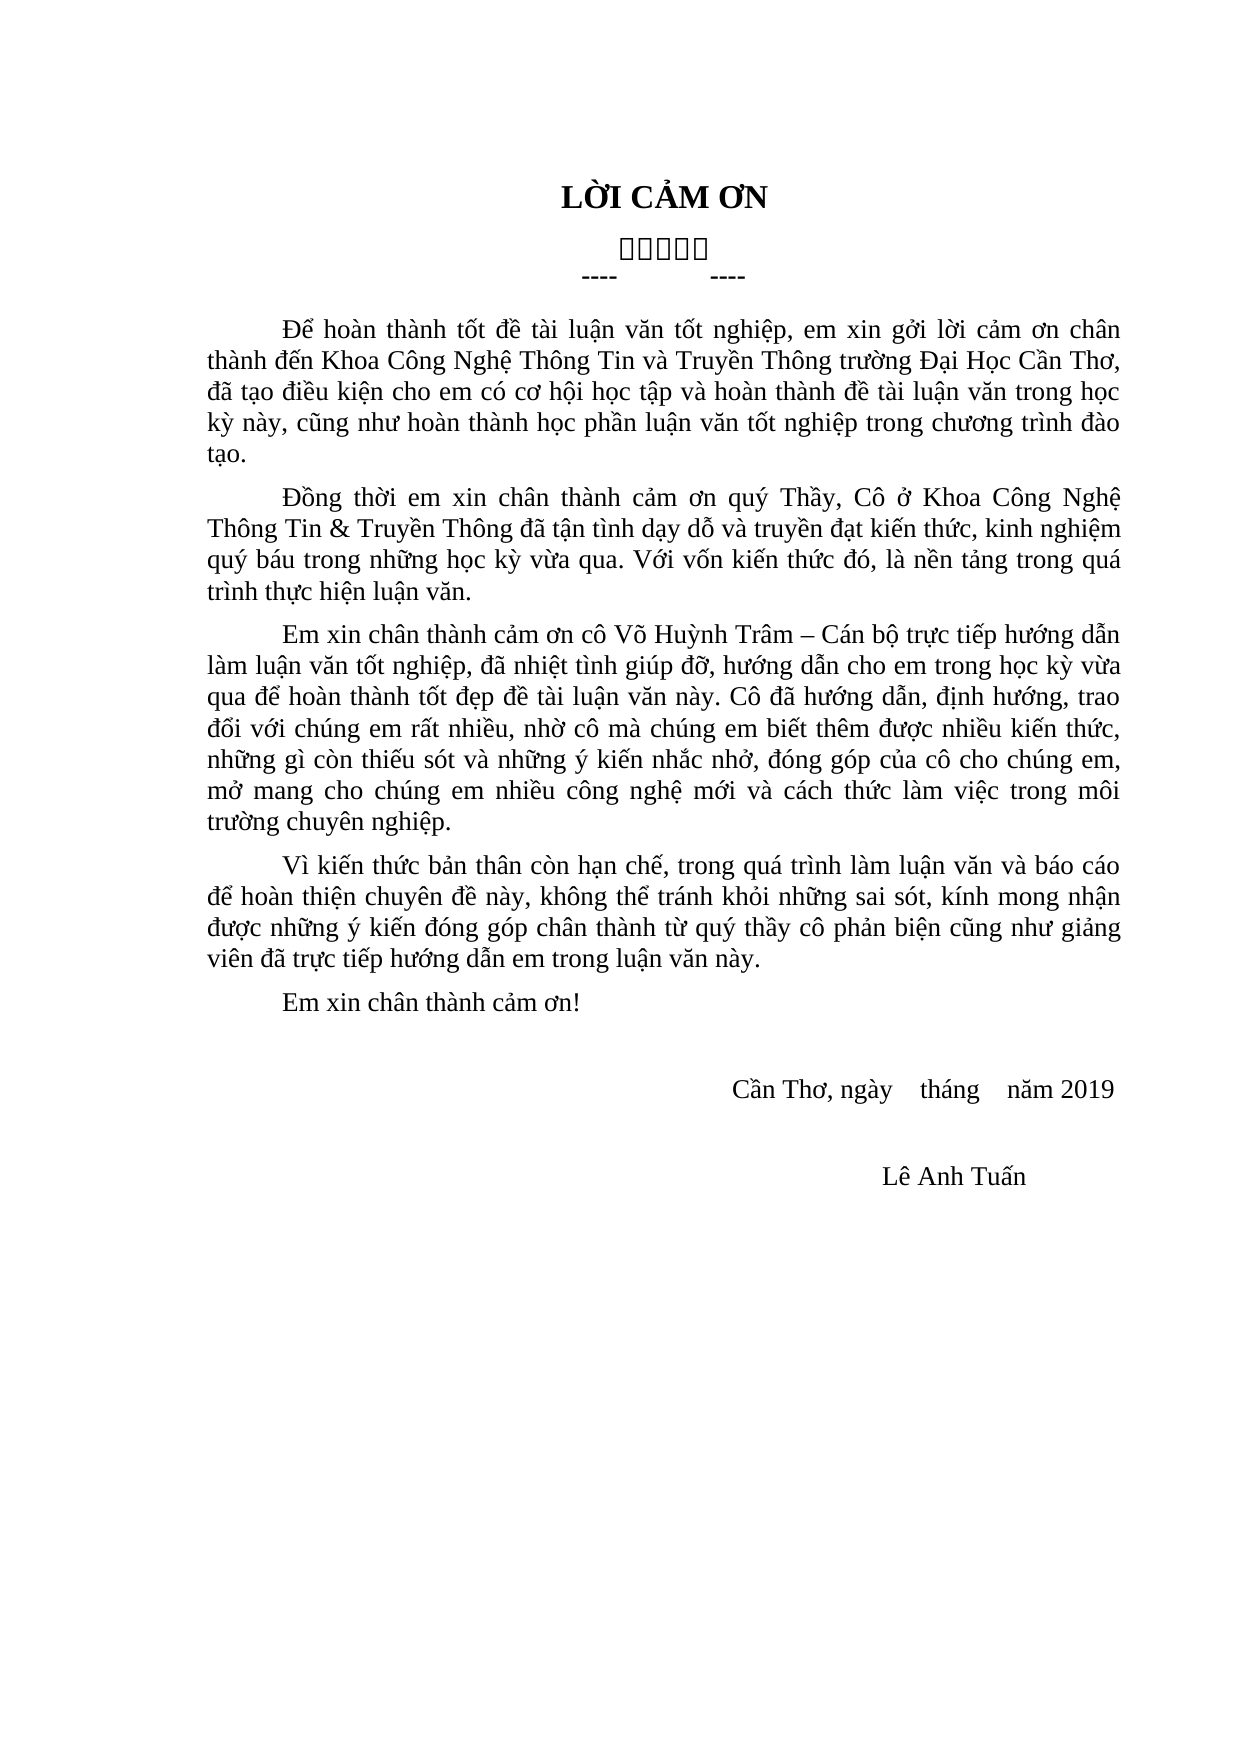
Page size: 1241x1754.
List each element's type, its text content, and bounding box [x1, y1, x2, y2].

text Vì kiến thức bản thân còn hạn chế, trong quá trình làm luận văn và báo cáo để hoàn thiện chuyên đề này, không thể tránh khỏi những sai sót, kính mong nhận được những ý kiến đóng góp chân thành từ quý thầy cô phản biện cũng như giảng viên đã trực tiếp hướng dẫn em trong luận văn này. [207, 849, 1122, 973]
subtitle LỜI CẢM ƠN [207, 177, 1122, 216]
text Đồng thời em xin chân thành cảm ơn quý Thầy, Cô ở Khoa Công Nghệ Thông Tin & Truyền Thông đã tận tình dạy dỗ và truyền đạt kiến thức, kinh nghiệm quý báu trong những học kỳ vừa qua. Với vốn kiến thức đó, là nền tảng trong quá trình thực hiện luận văn. [207, 481, 1122, 606]
text Để hoàn thành tốt đề tài luận văn tốt nghiệp, em xin gởi lời cảm ơn chân thành đến Khoa Công Nghệ Thông Tin và Truyền Thông trường Đại Học Cần Thơ, đã tạo điều kiện cho em có cơ hội học tập và hoàn thành đề tài luận văn trong học kỳ này, cũng như hoàn thành học phần luận văn tốt nghiệp trong chương trình đào tạo. [207, 313, 1122, 469]
text Em xin chân thành cảm ơn cô Võ Huỳnh Trâm – Cán bộ trực tiếp hướng dẫn làm luận văn tốt nghiệp, đã nhiệt tình giúp đỡ, hướng dẫn cho em trong học kỳ vừa qua để hoàn thành tốt đẹp đề tài luận văn này. Cô đã hướng dẫn, định hướng, trao đổi với chúng em rất nhiều, nhờ cô mà chúng em biết thêm được nhiều kiến thức, những gì còn thiếu sót và những ý kiến nhắc nhở, đóng góp của cô cho chúng em, mở mang cho chúng em nhiều công nghệ mới và cách thức làm việc trong môi trường chuyên nghiệp. [207, 618, 1122, 836]
text Em xin chân thành cảm ơn! [207, 986, 1122, 1017]
text Lê Anh Tuấn [807, 1160, 1122, 1192]
text Cần Thơ, ngày tháng năm 2019 [657, 1073, 1122, 1104]
text -------- [207, 228, 1120, 300]
